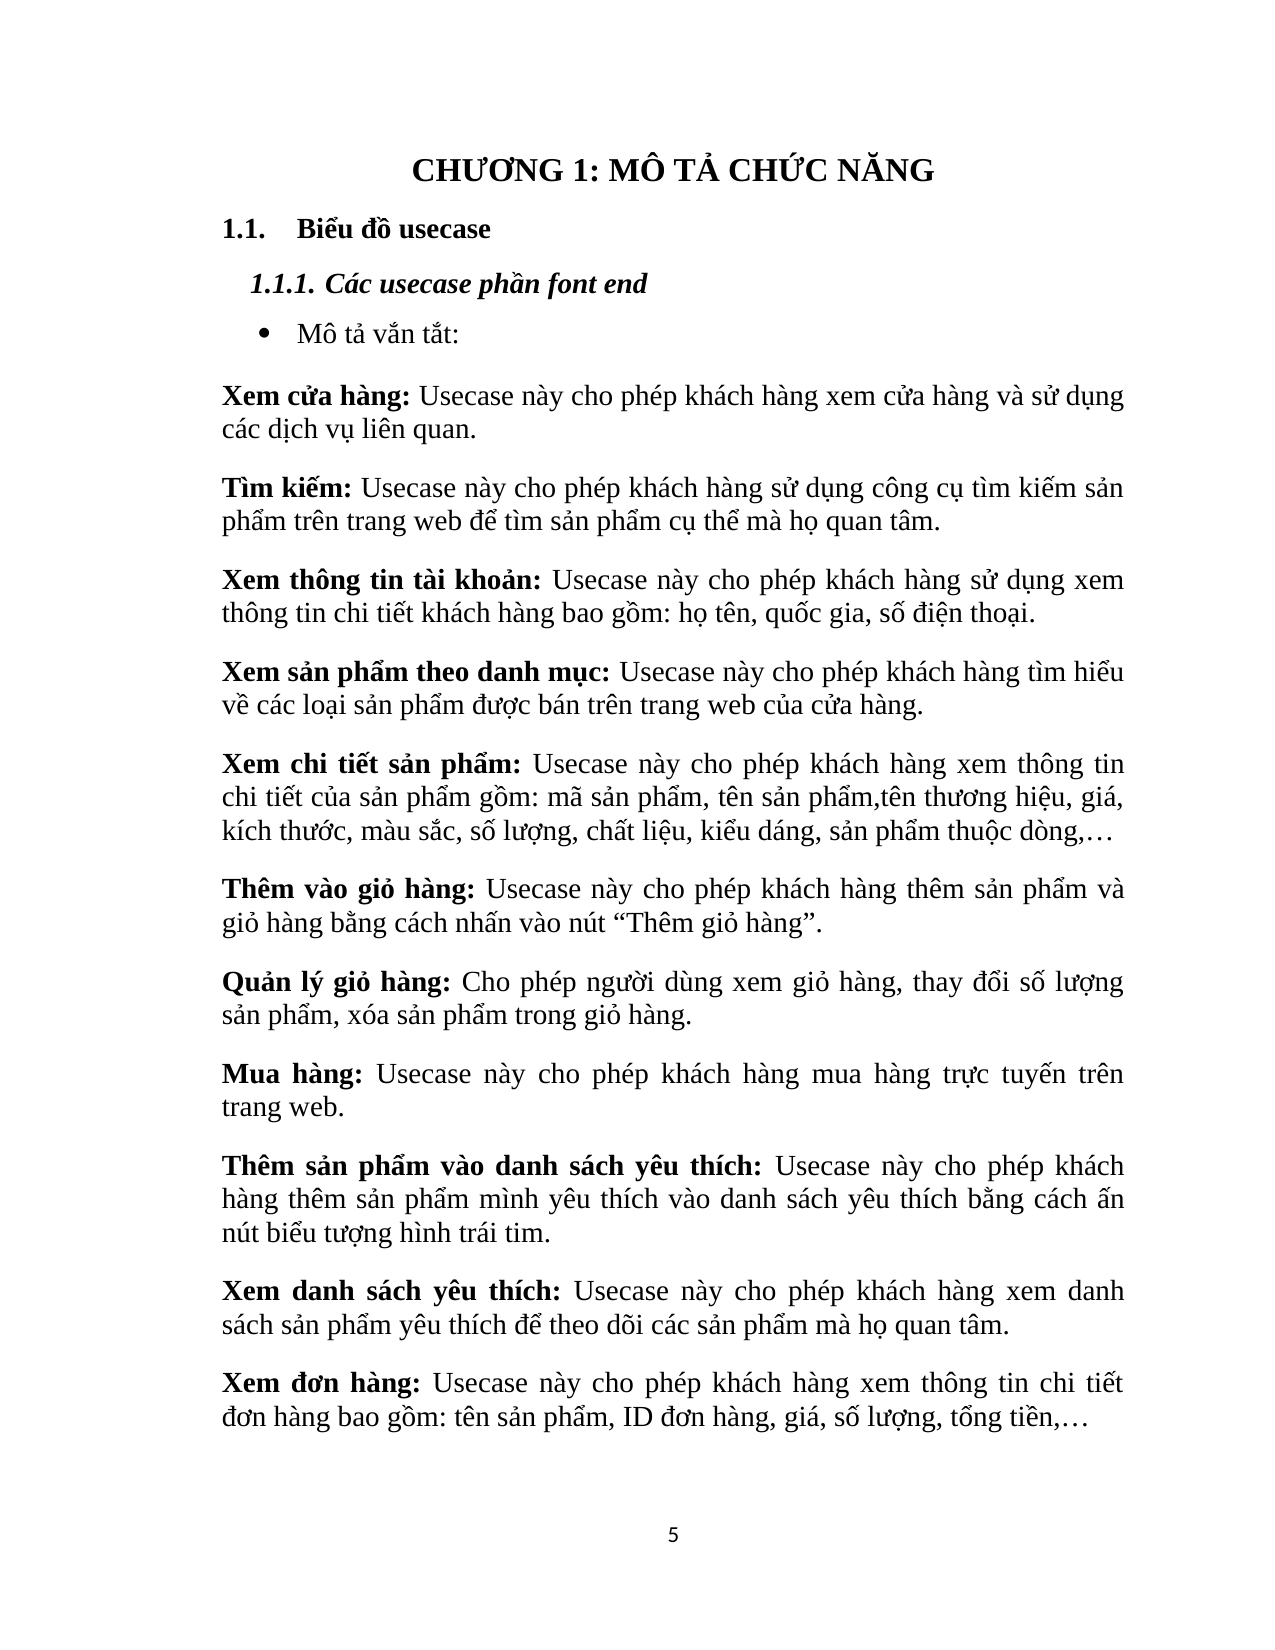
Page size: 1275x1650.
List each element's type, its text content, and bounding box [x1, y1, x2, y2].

text Thêm vào giỏ hàng: Usecase này cho phép khách hàng thêm sản phẩm và giỏ hàng bằng cách nhấn vào nút “Thêm giỏ hàng”. [222, 872, 1125, 939]
subtitle CHƯƠNG 1: MÔ TẢ CHỨC NĂNG [222, 150, 1125, 188]
list Mô tả vắn tắt: [259, 316, 1125, 350]
text Xem thông tin tài khoản: Usecase này cho phép khách hàng sử dụng xem thông tin chi tiết khách hàng bao gồm: họ tên, quốc gia, số điện thoại. [222, 562, 1125, 629]
text Xem danh sách yêu thích: Usecase này cho phép khách hàng xem danh sách sản phẩm yêu thích để theo dõi các sản phẩm mà họ quan tâm. [222, 1273, 1125, 1341]
text Thêm sản phẩm vào danh sách yêu thích: Usecase này cho phép khách hàng thêm sản phẩm mình yêu thích vào danh sách yêu thích bằng cách ấn nút biểu tượng hình trái tim. [222, 1148, 1125, 1248]
text Xem chi tiết sản phẩm: Usecase này cho phép khách hàng xem thông tin chi tiết của sản phẩm gồm: mã sản phẩm, tên sản phẩm,tên thương hiệu, giá, kích thước, màu sắc, số lượng, chất liệu, kiểu dáng, sản phẩm thuộc dòng,… [222, 746, 1125, 847]
text Mua hàng: Usecase này cho phép khách hàng mua hàng trực tuyến trên trang web. [222, 1056, 1125, 1123]
text Xem đơn hàng: Usecase này cho phép khách hàng xem thông tin chi tiết đơn hàng bao gồm: tên sản phẩm, ID đơn hàng, giá, số lượng, tổng tiền,… [222, 1366, 1125, 1433]
text Tìm kiếm: Usecase này cho phép khách hàng sử dụng công cụ tìm kiếm sản phẩm trên trang web để tìm sản phẩm cụ thể mà họ quan tâm. [222, 470, 1125, 537]
subtitle Các usecase phần font end [250, 266, 1125, 300]
text Xem cửa hàng: Usecase này cho phép khách hàng xem cửa hàng và sử dụng các dịch vụ liên quan. [222, 378, 1125, 445]
text Xem sản phẩm theo danh mục: Usecase này cho phép khách hàng tìm hiểu về các loại sản phẩm được bán trên trang web của cửa hàng. [222, 654, 1125, 721]
subtitle Biểu đồ usecase [222, 212, 1125, 245]
text Quản lý giỏ hàng: Cho phép người dùng xem giỏ hàng, thay đổi số lượng sản phẩm, xóa sản phẩm trong giỏ hàng. [222, 964, 1125, 1031]
